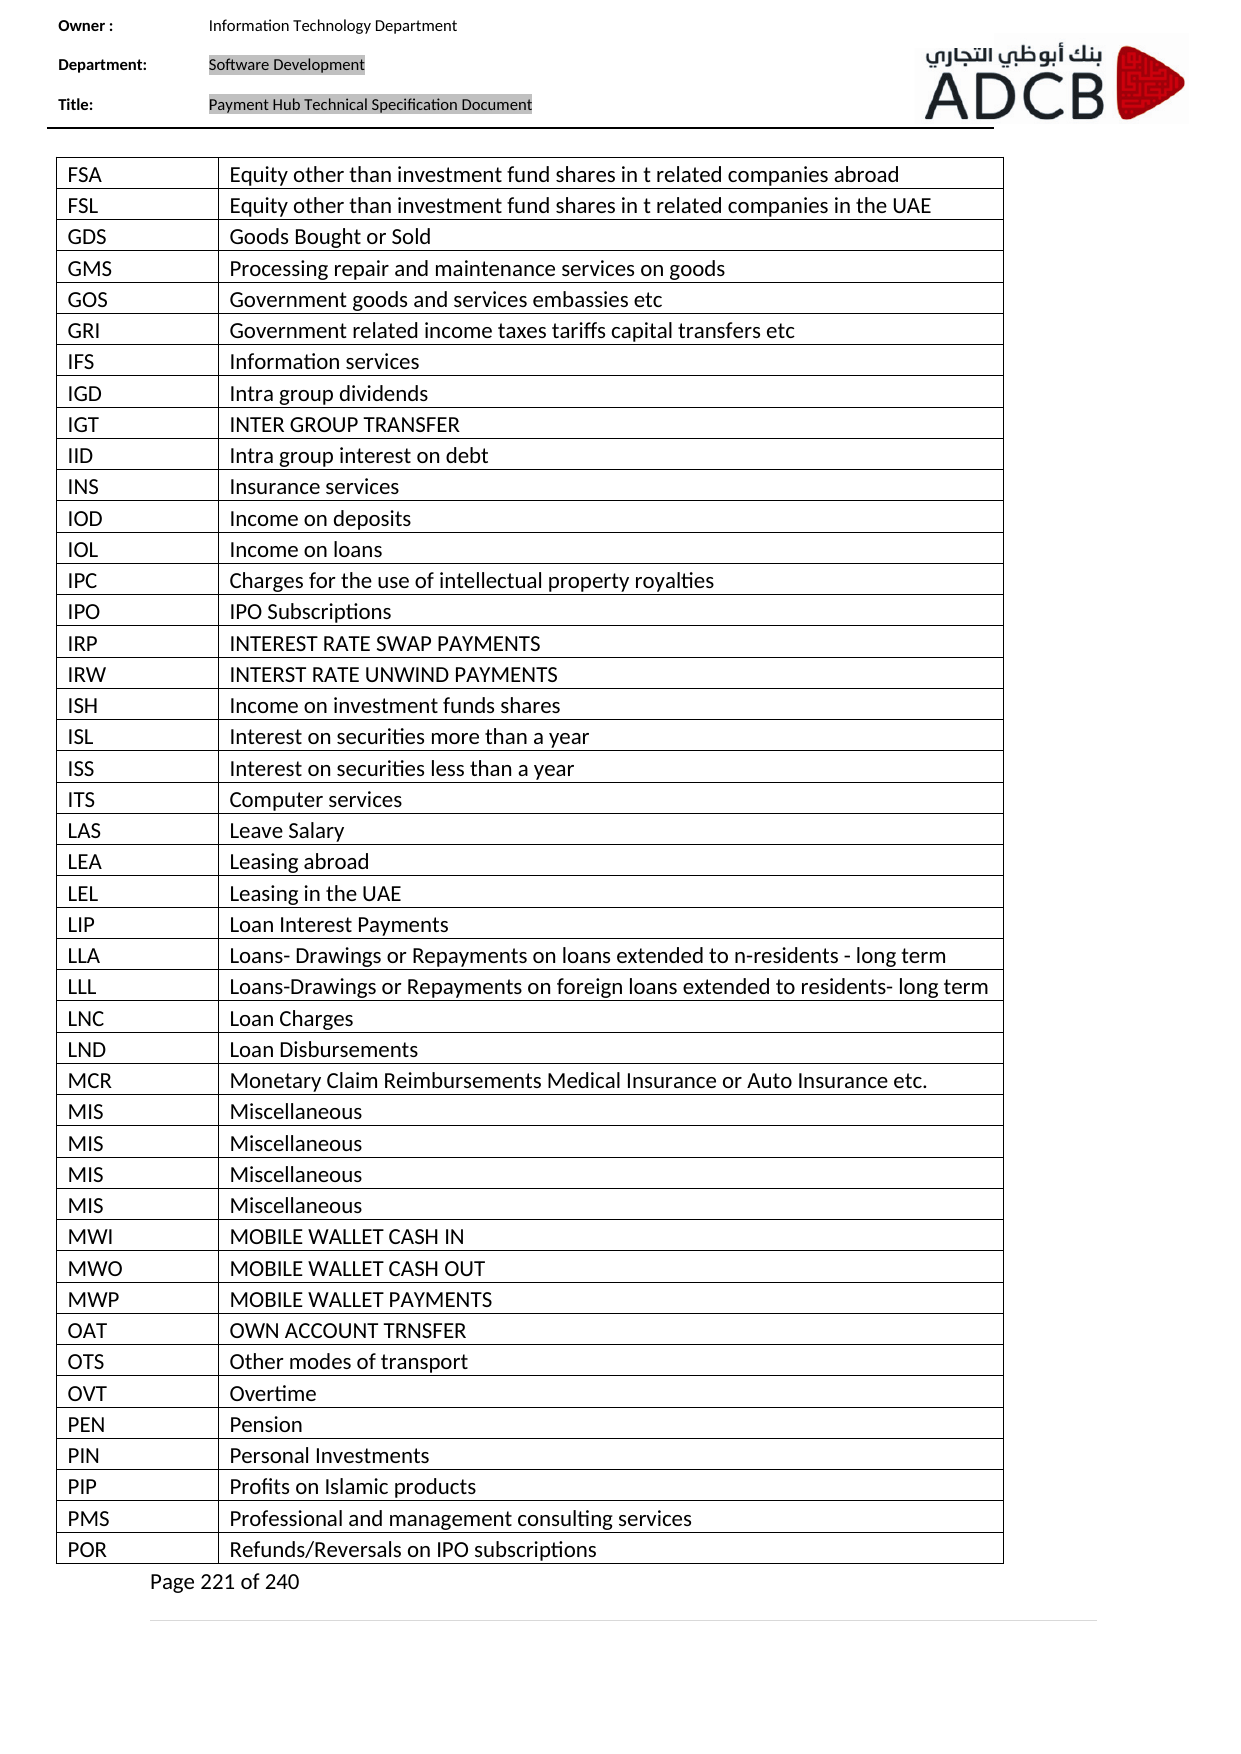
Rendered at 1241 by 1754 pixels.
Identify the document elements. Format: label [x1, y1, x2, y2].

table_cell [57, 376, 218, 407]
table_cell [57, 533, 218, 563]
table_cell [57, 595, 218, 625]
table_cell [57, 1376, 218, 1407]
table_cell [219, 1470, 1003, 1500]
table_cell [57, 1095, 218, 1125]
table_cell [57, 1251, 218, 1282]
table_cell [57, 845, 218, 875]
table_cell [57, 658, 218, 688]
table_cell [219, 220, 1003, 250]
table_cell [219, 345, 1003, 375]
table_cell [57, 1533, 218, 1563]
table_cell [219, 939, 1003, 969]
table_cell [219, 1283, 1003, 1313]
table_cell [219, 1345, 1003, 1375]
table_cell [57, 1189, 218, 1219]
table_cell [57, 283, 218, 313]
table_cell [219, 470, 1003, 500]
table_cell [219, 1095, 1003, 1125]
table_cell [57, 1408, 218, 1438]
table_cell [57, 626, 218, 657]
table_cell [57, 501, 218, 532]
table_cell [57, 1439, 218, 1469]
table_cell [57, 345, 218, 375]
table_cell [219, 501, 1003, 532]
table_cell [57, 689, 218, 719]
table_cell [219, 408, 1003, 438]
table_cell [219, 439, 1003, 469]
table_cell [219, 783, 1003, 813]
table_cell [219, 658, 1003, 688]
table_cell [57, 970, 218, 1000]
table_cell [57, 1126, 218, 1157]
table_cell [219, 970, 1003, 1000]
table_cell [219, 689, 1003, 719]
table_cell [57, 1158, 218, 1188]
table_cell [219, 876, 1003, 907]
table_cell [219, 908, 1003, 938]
picture [914, 33, 1189, 124]
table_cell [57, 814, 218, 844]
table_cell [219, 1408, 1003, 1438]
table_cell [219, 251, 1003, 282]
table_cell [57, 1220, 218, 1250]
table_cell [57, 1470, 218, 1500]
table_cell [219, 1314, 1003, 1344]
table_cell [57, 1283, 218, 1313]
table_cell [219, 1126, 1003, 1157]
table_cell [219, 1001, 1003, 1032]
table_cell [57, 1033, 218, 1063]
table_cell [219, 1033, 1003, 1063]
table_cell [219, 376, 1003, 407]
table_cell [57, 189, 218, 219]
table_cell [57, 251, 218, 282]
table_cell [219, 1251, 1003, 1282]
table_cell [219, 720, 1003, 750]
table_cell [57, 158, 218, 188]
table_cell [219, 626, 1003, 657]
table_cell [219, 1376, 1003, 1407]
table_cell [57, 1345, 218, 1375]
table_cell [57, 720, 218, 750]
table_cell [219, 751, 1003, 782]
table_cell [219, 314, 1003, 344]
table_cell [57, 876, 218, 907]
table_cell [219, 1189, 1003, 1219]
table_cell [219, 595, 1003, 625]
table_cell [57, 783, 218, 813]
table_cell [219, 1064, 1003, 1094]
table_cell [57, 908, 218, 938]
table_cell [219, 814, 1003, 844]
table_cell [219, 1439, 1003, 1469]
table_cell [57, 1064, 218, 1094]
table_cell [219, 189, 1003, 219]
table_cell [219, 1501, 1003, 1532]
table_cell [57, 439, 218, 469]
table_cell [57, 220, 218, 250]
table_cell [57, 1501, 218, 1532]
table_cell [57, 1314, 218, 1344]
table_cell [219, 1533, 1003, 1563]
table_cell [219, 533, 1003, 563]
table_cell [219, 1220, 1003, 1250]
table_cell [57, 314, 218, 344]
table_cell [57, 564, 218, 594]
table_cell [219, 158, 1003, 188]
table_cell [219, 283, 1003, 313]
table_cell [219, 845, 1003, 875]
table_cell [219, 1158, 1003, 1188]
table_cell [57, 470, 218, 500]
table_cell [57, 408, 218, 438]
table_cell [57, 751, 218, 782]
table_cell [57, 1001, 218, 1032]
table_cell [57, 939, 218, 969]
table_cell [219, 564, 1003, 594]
